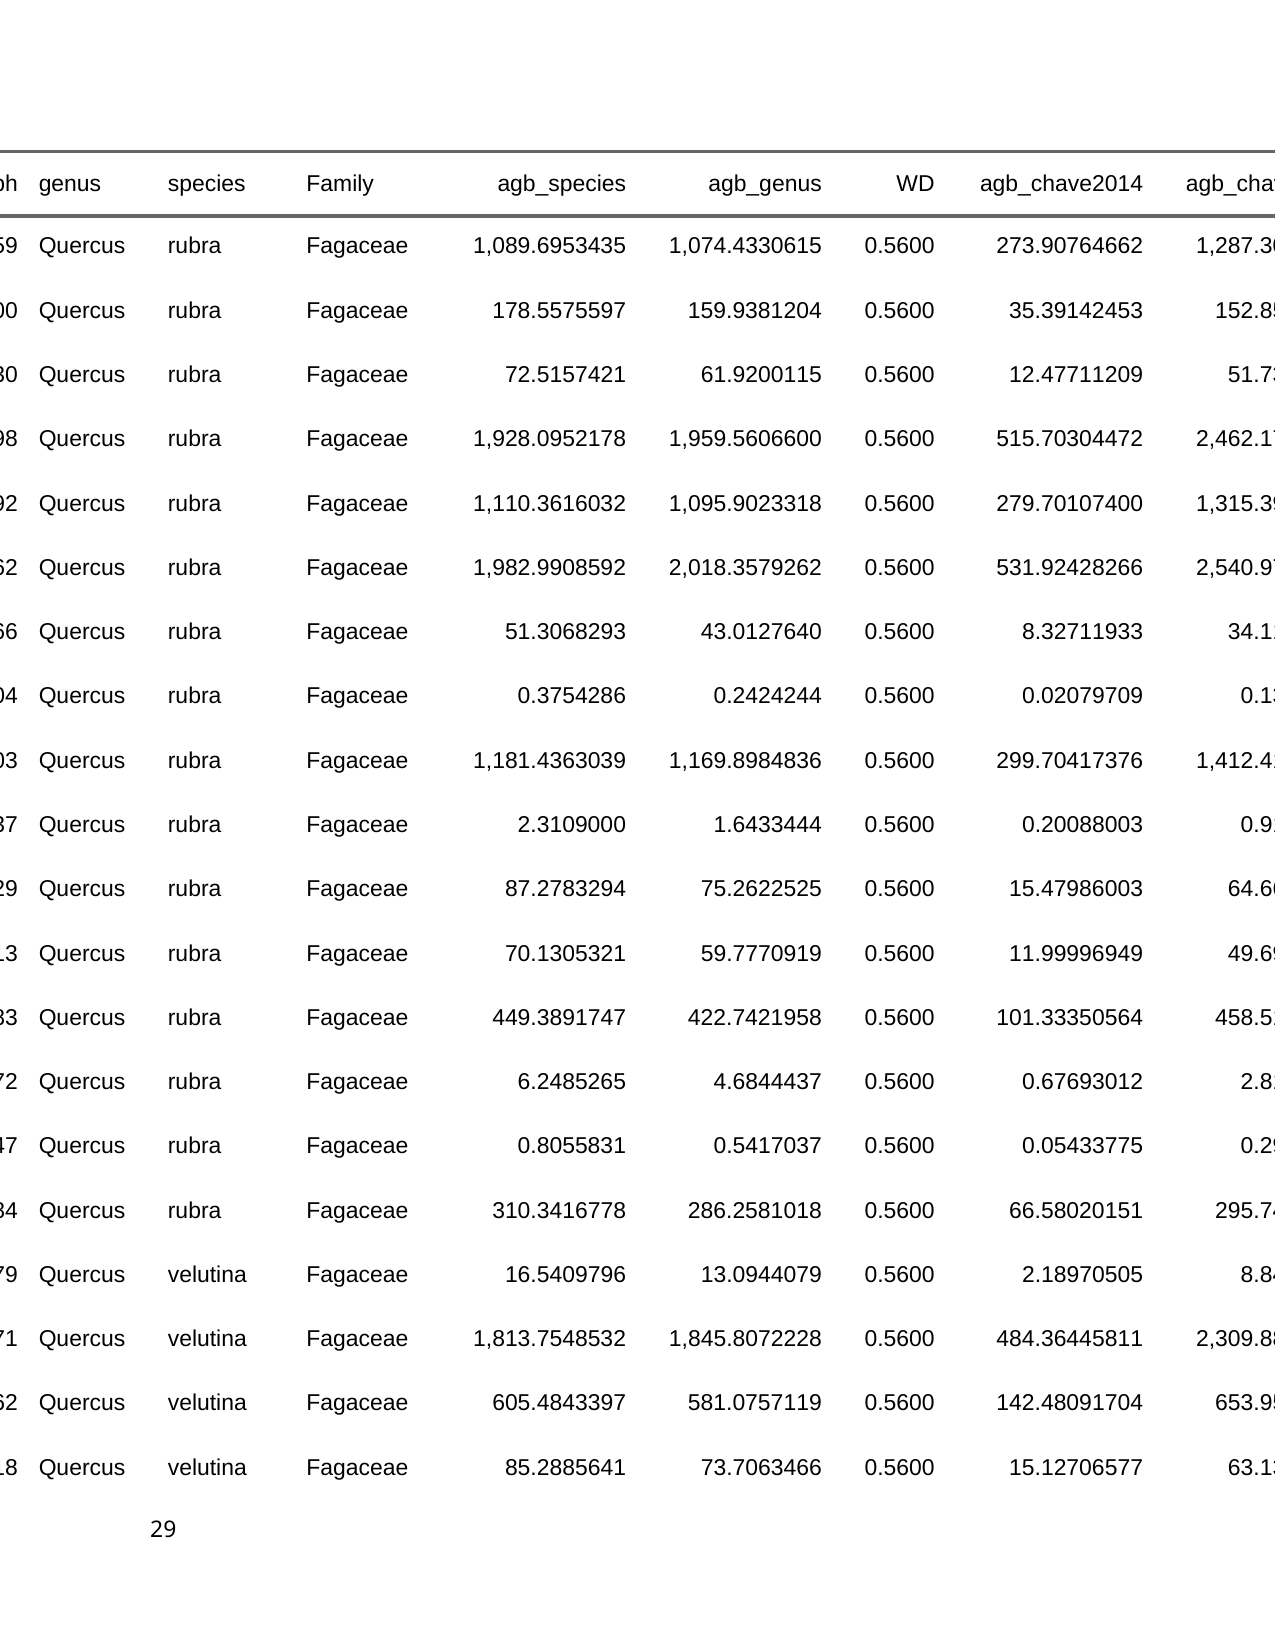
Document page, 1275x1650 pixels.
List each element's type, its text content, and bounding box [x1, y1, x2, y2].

table_cell 0.5600 [832, 279, 945, 343]
table_cell 0.5600 [832, 218, 945, 279]
table_cell 178.5575597 [440, 279, 636, 343]
table_cell 159.9381204 [636, 279, 832, 343]
table_cell 12.47711209 [945, 343, 1153, 407]
table_cell 17.00 [0, 279, 28, 343]
table_cell rubra [157, 343, 296, 407]
table_cell 49.98 [0, 407, 28, 471]
table_header Family [296, 153, 440, 214]
table_cell 1,959.5606600 [636, 407, 832, 471]
table_cell Fagaceae [296, 218, 440, 279]
table_cell 61.9200115 [636, 343, 832, 407]
table_header agb_genus [636, 153, 832, 214]
table_header species [157, 153, 296, 214]
table_header agb_chave2005 [1153, 153, 1275, 214]
table_cell Quercus [28, 279, 157, 343]
table_cell 51.7345785 [1153, 343, 1275, 407]
table_cell 0.5600 [832, 407, 945, 471]
table_header agb_species [440, 153, 636, 214]
table_cell rubra [157, 218, 296, 279]
table_cell rubra [157, 407, 296, 471]
table_cell 1,928.0952178 [440, 407, 636, 471]
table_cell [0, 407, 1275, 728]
table_cell Quercus [28, 218, 157, 279]
table_cell 152.8518749 [1153, 279, 1275, 343]
table_cell 72.5157421 [440, 343, 636, 407]
table_cell Quercus [28, 343, 157, 407]
table_cell 1,287.3055373 [1153, 218, 1275, 279]
table_header WD [832, 153, 945, 214]
table_cell 1,089.6953435 [440, 218, 636, 279]
table_cell 35.39142453 [945, 279, 1153, 343]
table_cell Fagaceae [296, 279, 440, 343]
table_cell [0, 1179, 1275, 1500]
table_header dbh [0, 153, 28, 214]
table_cell 11.30 [0, 343, 28, 407]
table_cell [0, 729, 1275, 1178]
table_cell Fagaceae [296, 407, 440, 471]
table_cell 273.90764662 [945, 218, 1153, 279]
table_cell 38.59 [0, 218, 28, 279]
table_header agb_chave2014 [945, 153, 1153, 214]
table_header genus [28, 153, 157, 214]
table_cell 1,074.4330615 [636, 218, 832, 279]
table_cell 515.70304472 [945, 407, 1153, 471]
table_cell 0.5600 [832, 343, 945, 407]
table_cell rubra [157, 279, 296, 343]
table_cell Fagaceae [296, 343, 440, 407]
table_cell Quercus [28, 407, 157, 471]
